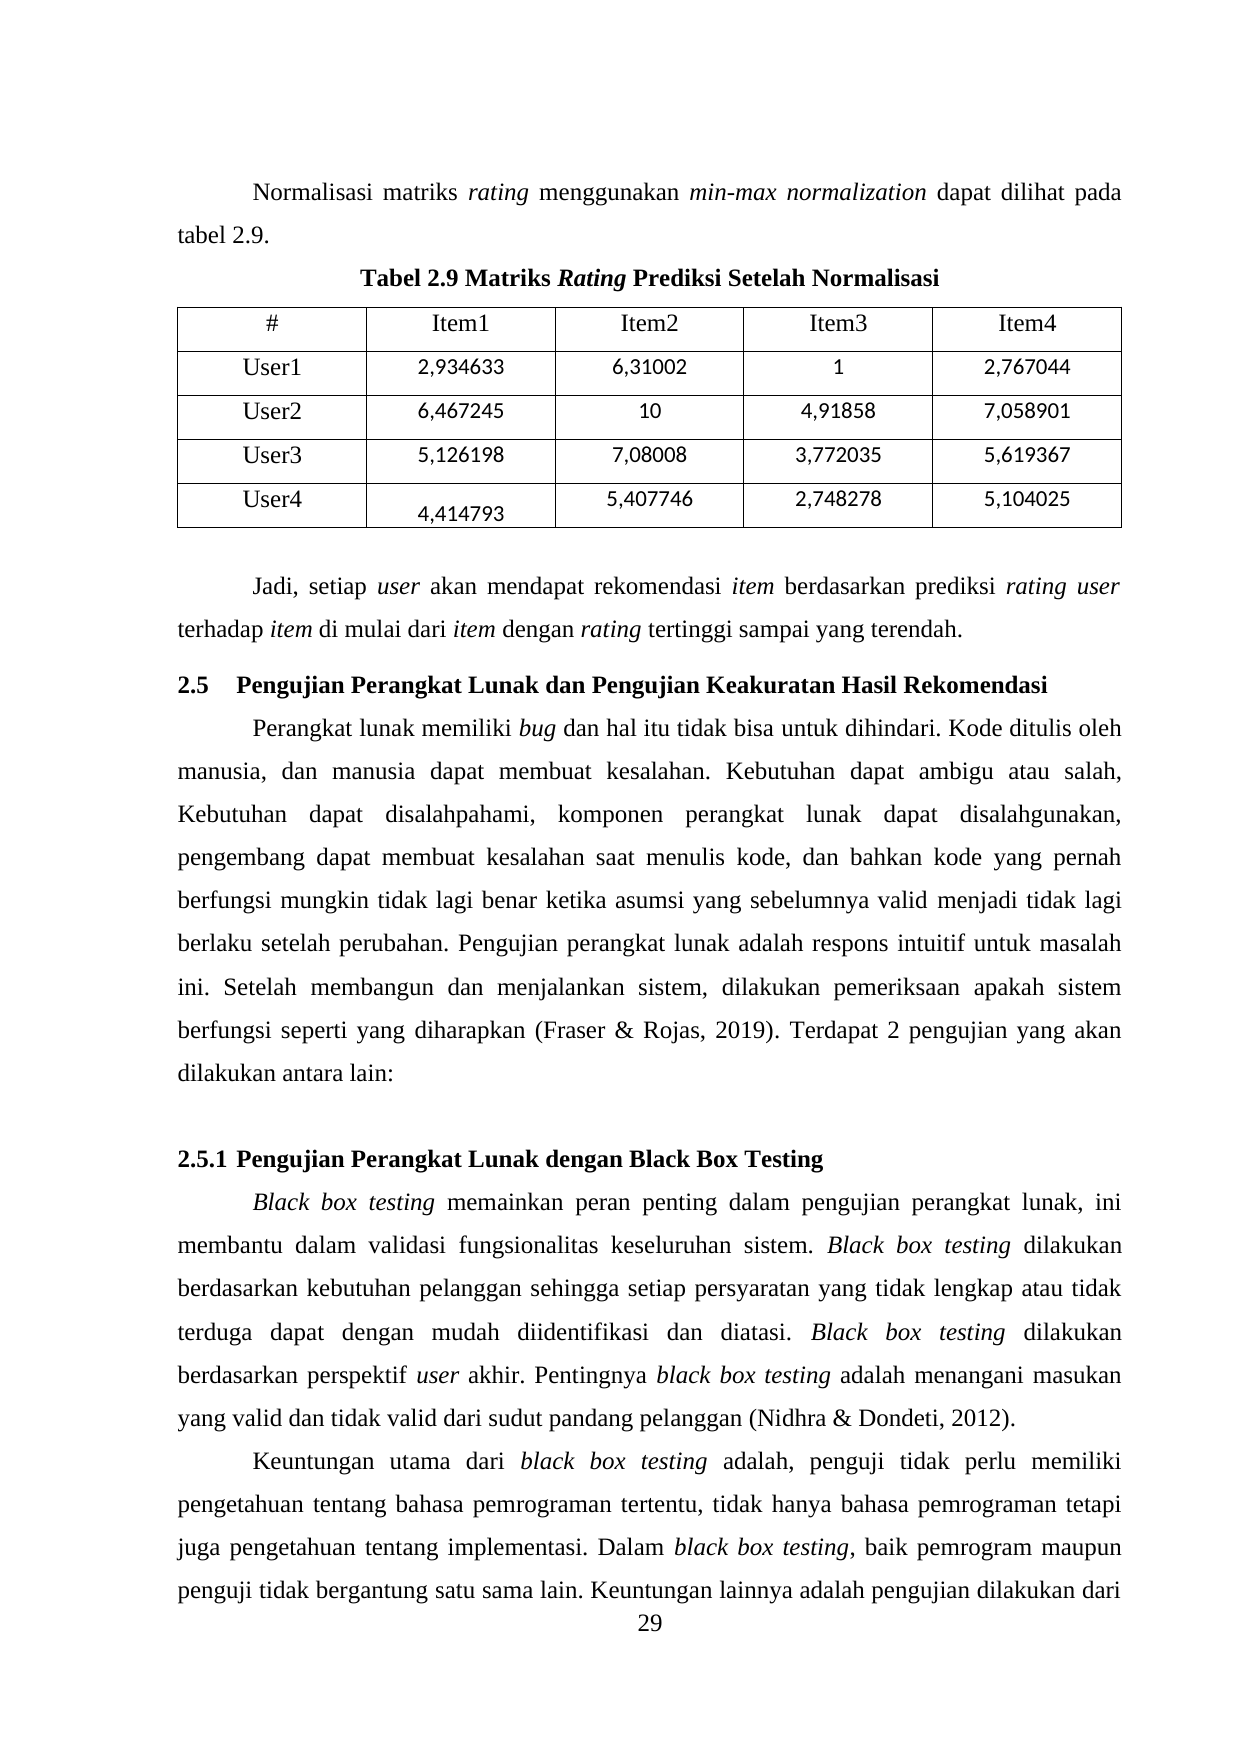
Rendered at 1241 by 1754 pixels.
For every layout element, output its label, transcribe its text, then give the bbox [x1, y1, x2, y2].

table_header Item3 [744, 308, 932, 351]
table_cell User3 [178, 440, 366, 483]
table_cell 1 [744, 352, 932, 395]
table_cell 5,126198 [367, 440, 555, 483]
table_cell 6,467245 [367, 396, 555, 439]
text Tabel 2.9 Matriks Rating Prediksi Setelah Normalisasi [177, 263, 1122, 292]
table_cell 2,767044 [933, 352, 1121, 395]
table_cell 10 [556, 396, 743, 439]
table_header Item1 [367, 308, 555, 351]
text Normalisasi matriks rating menggunakan min-max normalization dapat dilihat pada tabel 2.9. [177, 177, 1122, 249]
table_cell 2,934633 [367, 352, 555, 395]
table_cell 7,058901 [933, 396, 1121, 439]
table_cell 4,91858 [744, 396, 932, 439]
table_cell User2 [178, 396, 366, 439]
text Jadi, setiap user akan mendapat rekomendasi item berdasarkan prediksi rating user terhadap item di mulai dari item dengan rating tertinggi sampai yang terendah. [177, 571, 1122, 643]
table_cell 5,104025 [933, 484, 1121, 527]
table_header # [178, 308, 366, 351]
text Black box testing memainkan peran penting dalam pengujian perangkat lunak, ini membantu dalam validasi fungsionalitas keseluruhan sistem. Black box testing dilakukan berdasarkan kebutuhan pelanggan sehingga setiap persyaratan yang tidak lengkap atau tidak terduga dapat dengan mudah diidentifikasi dan diatasi. Black box testing dilakukan berdasarkan perspektif user akhir. Pentingnya black box testing adalah menangani masukan yang valid dan tidak valid dari sudut pandang pelanggan . [177, 1187, 1122, 1432]
text Perangkat lunak memiliki bug dan hal itu tidak bisa untuk dihindari. Kode ditulis oleh manusia, dan manusia dapat membuat kesalahan. Kebutuhan dapat ambigu atau salah, Kebutuhan dapat disalahpahami, komponen perangkat lunak dapat disalahgunakan, pengembang dapat membuat kesalahan saat menulis kode, dan bahkan kode yang pernah berfungsi mungkin tidak lagi benar ketika asumsi yang sebelumnya valid menjadi tidak lagi berlaku setelah perubahan. Pengujian perangkat lunak adalah respons intuitif untuk masalah ini. Setelah membangun dan menjalankan sistem, dilakukan pemeriksaan apakah sistem berfungsi seperti yang diharapkan . Terdapat 2 pengujian yang akan dilakukan antara lain: [177, 713, 1122, 1087]
table_cell 5,619367 [933, 440, 1121, 483]
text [177, 1446, 1122, 1604]
table_cell 3,772035 [744, 440, 932, 483]
table_cell 4,414793 [367, 484, 555, 527]
subtitle Pengujian Perangkat Lunak dengan Black Box Testing [177, 1144, 1122, 1173]
table_cell 5,407746 [556, 484, 743, 527]
table_header Item2 [556, 308, 743, 351]
subtitle Pengujian Perangkat Lunak dan Pengujian Keakuratan Hasil Rekomendasi [177, 670, 1122, 698]
table_cell User1 [178, 352, 366, 395]
table_cell 6,31002 [556, 352, 743, 395]
table_cell 7,08008 [556, 440, 743, 483]
table_header Item4 [933, 308, 1121, 351]
table_cell 2,748278 [744, 484, 932, 527]
table_cell User4 [178, 484, 366, 527]
